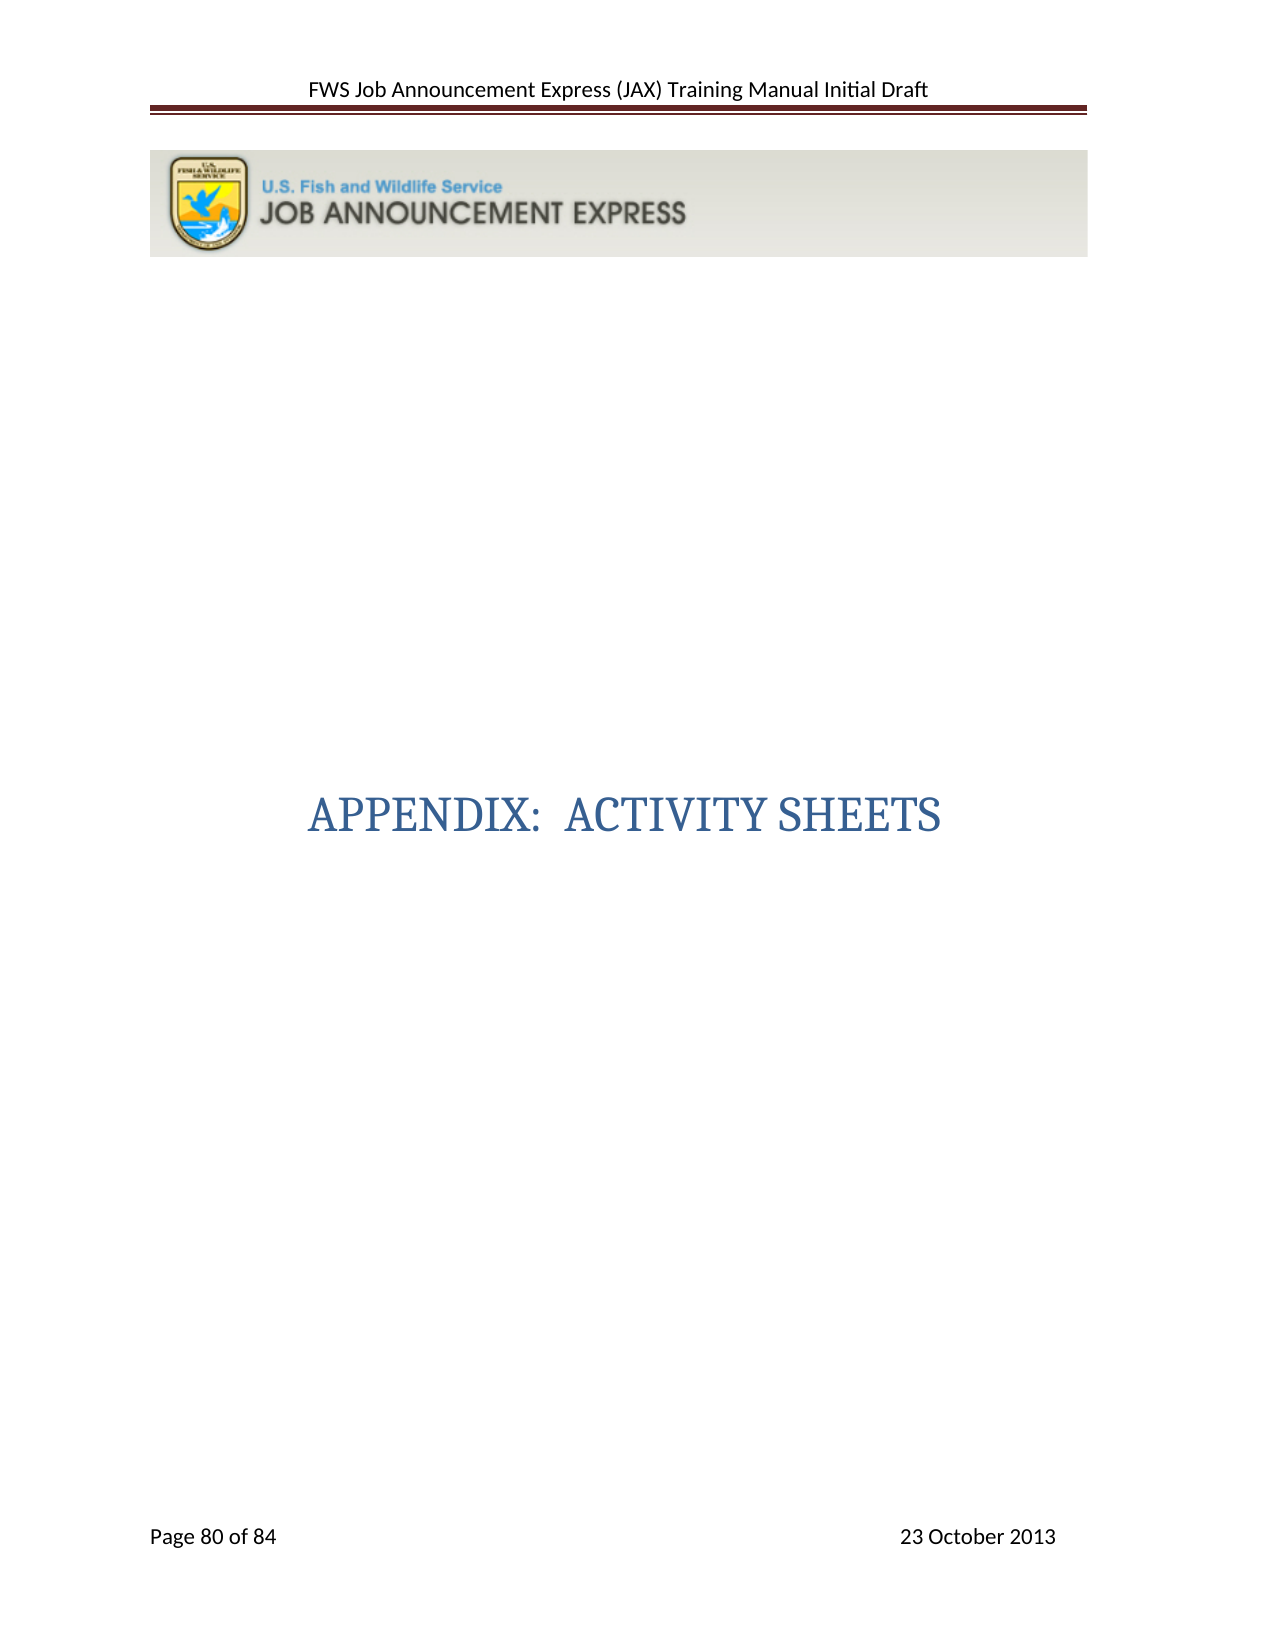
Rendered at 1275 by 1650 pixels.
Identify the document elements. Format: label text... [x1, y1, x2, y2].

subtitle APPENDIX: ACTIVITY SHEETS [150, 786, 1087, 843]
picture [150, 150, 1088, 257]
